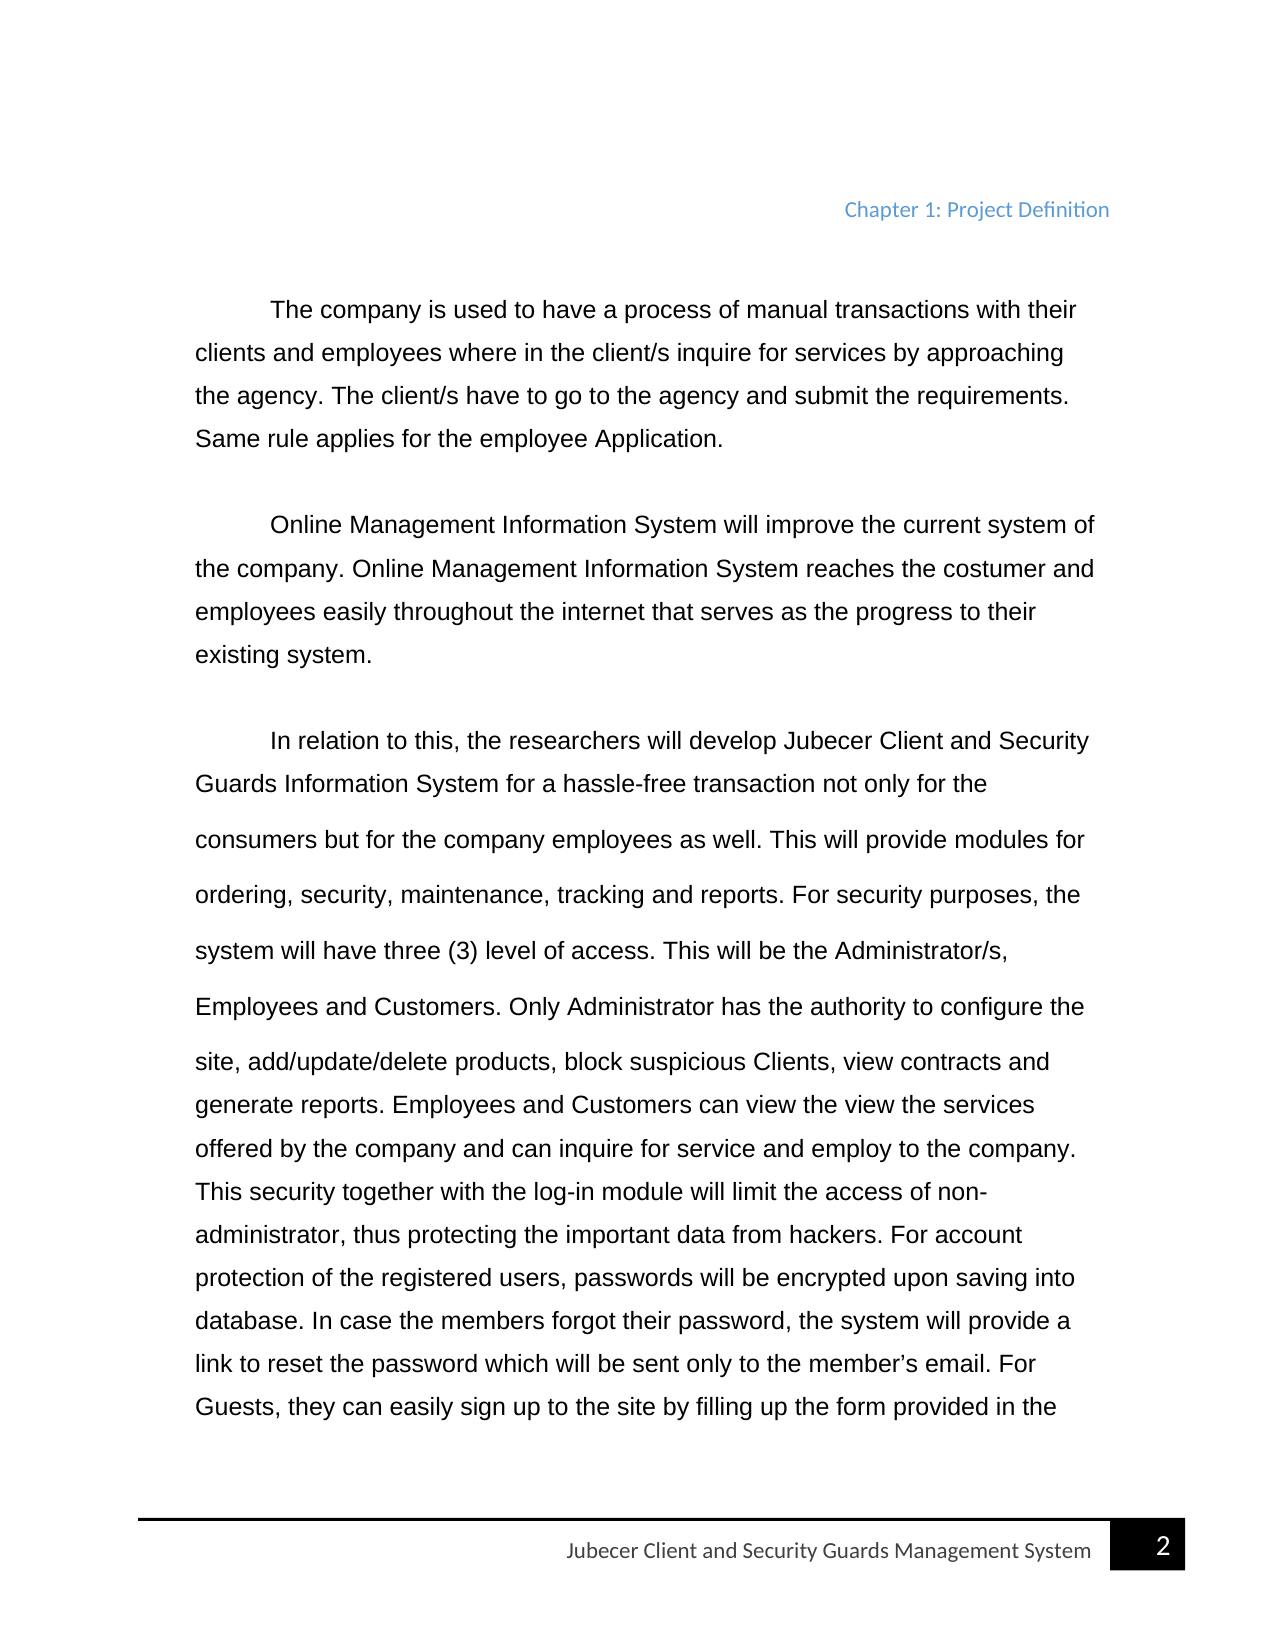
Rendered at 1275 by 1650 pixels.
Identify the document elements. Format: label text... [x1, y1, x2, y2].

text Same rule applies for the employee Application. [195, 424, 1110, 453]
text Guards Information System for a hassle-free transaction not only for the [195, 769, 1110, 798]
text Guests, they can easily sign up to the site by filling up the form provided in the [195, 1392, 1110, 1421]
text Online Management Information System will improve the current system of [195, 511, 1110, 539]
text existing system. [195, 640, 1110, 669]
text Employees and Customers. Only Administrator has the authority to configure the [195, 992, 1110, 1021]
text clients and employees where in the client/s inquire for services by approaching [195, 338, 1110, 367]
text protection of the registered users, passwords will be encrypted upon saving into [195, 1263, 1110, 1292]
text In relation to this, the researchers will develop Jubecer Client and Security [195, 726, 1110, 755]
text ordering, security, maintenance, tracking and reports. For security purposes, the [195, 881, 1110, 909]
text employees easily throughout the internet that serves as the progress to their [195, 597, 1110, 626]
text database. In case the members forgot their password, the system will provide a [195, 1306, 1110, 1335]
text the agency. The client/s have to go to the agency and submit the requirements. [195, 381, 1110, 410]
text offered by the company and can inquire for service and employ to the company. [195, 1134, 1110, 1162]
text consumers but for the company employees as well. This will provide modules for [195, 825, 1110, 854]
text site, add/update/delete products, block suspicious Clients, view contracts and [195, 1047, 1110, 1076]
text the company. Online Management Information System reaches the costumer and [195, 554, 1110, 582]
text generate reports. Employees and Customers can view the view the services [195, 1091, 1110, 1119]
text administrator, thus protecting the important data from hackers. For account [195, 1220, 1110, 1249]
text This security together with the log-in module will limit the access of non- [195, 1177, 1110, 1206]
text link to reset the password which will be sent only to the member’s email. For [195, 1349, 1110, 1378]
text The company is used to have a process of manual transactions with their [195, 295, 1110, 324]
text system will have three (3) level of access. This will be the Administrator/s, [195, 936, 1110, 965]
